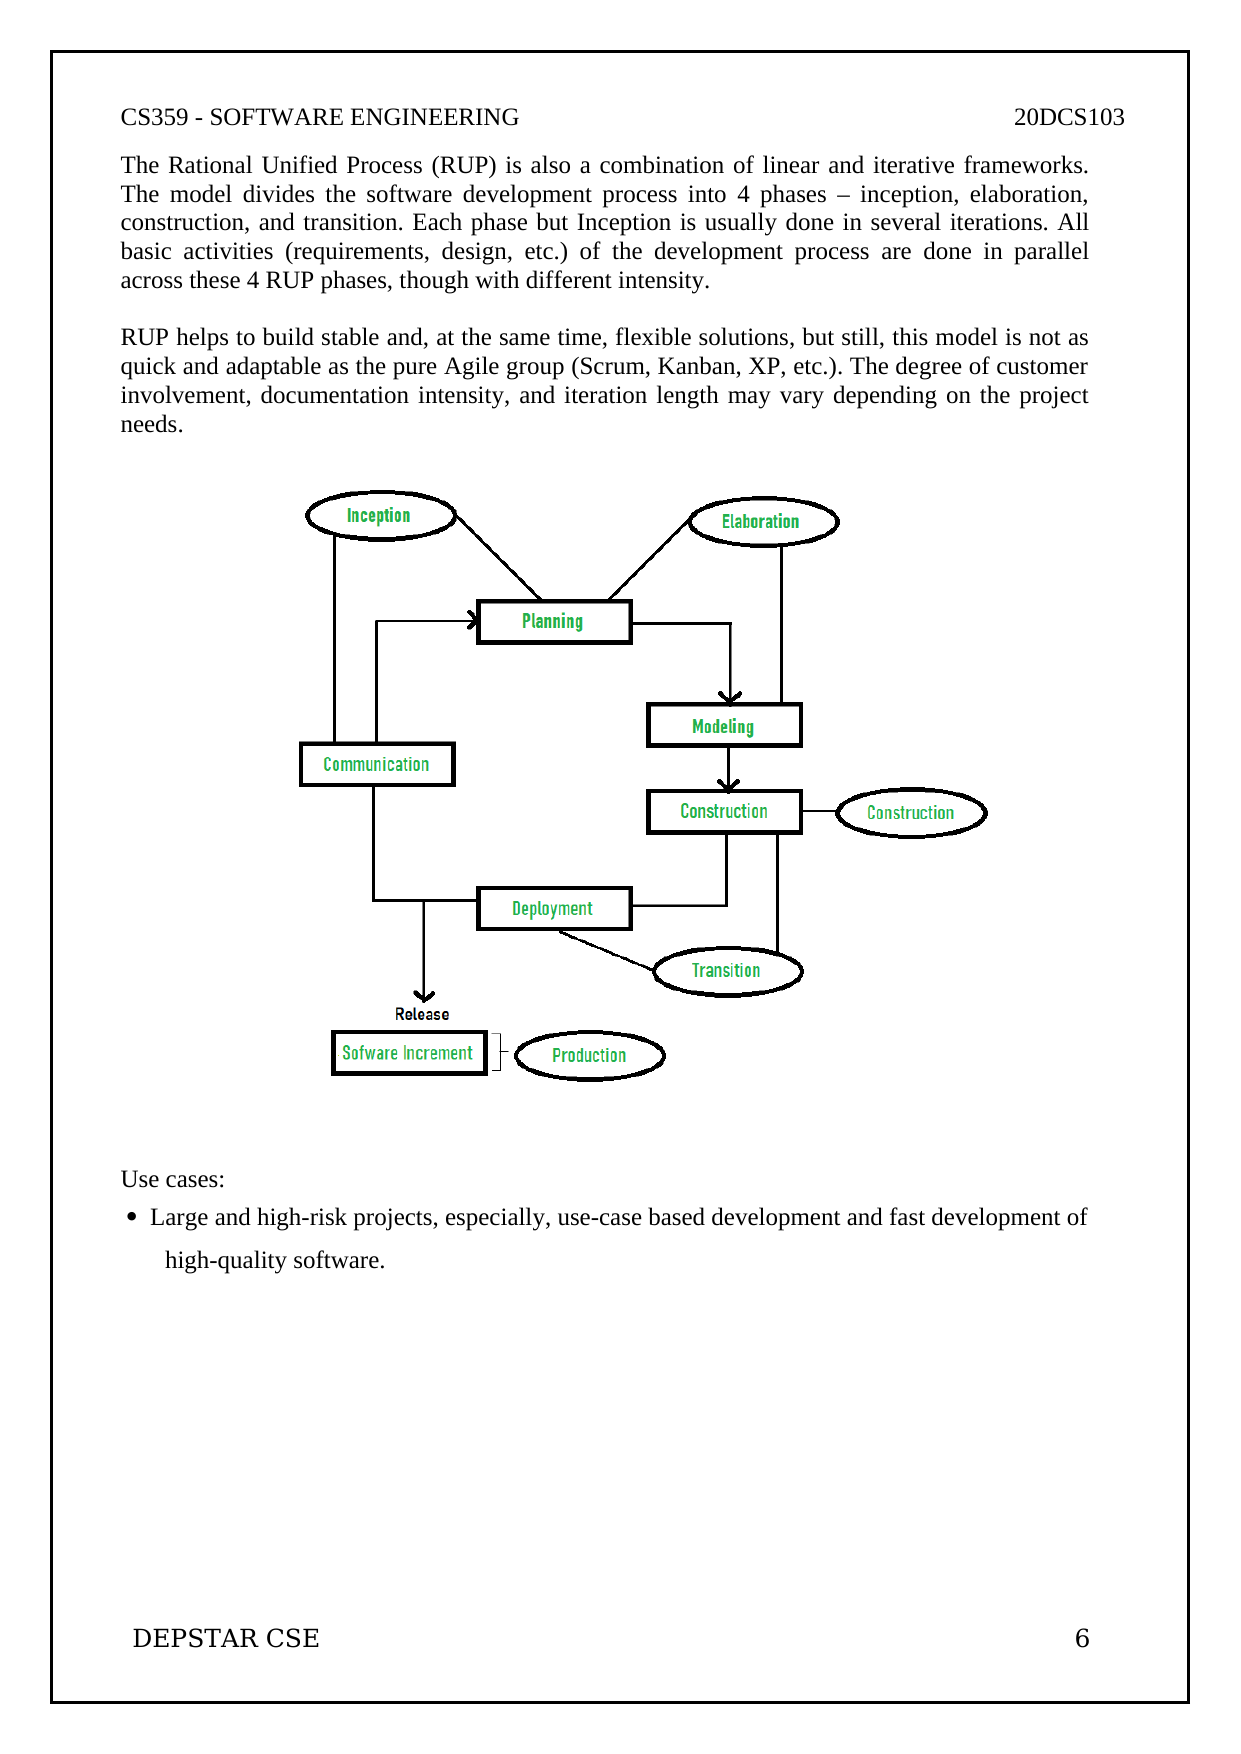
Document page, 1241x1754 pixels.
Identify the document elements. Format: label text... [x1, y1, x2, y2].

text The Rational Unified Process (RUP) is also a combination of linear and iterative frameworks. The model divides the software development process into 4 phases – inception, elaboration, construction, and transition. Each phase but Inception is usually done in several iterations. All basic activities (requirements, design, etc.) of the development process are done in parallel across these 4 RUP phases, though with different intensity. [120, 150, 1090, 294]
picture [268, 466, 998, 1094]
list Large and high-risk projects, especially, use-case based development and fast development of high-quality software. [127, 1202, 1090, 1274]
list Use cases: [120, 1164, 1090, 1193]
text RUP helps to build stable and, at the same time, flexible solutions, but still, this model is not as quick and adaptable as the pure Agile group (Scrum, Kanban, XP, etc.). The degree of customer involvement, documentation intensity, and iteration length may vary depending on the project needs. [120, 322, 1090, 437]
